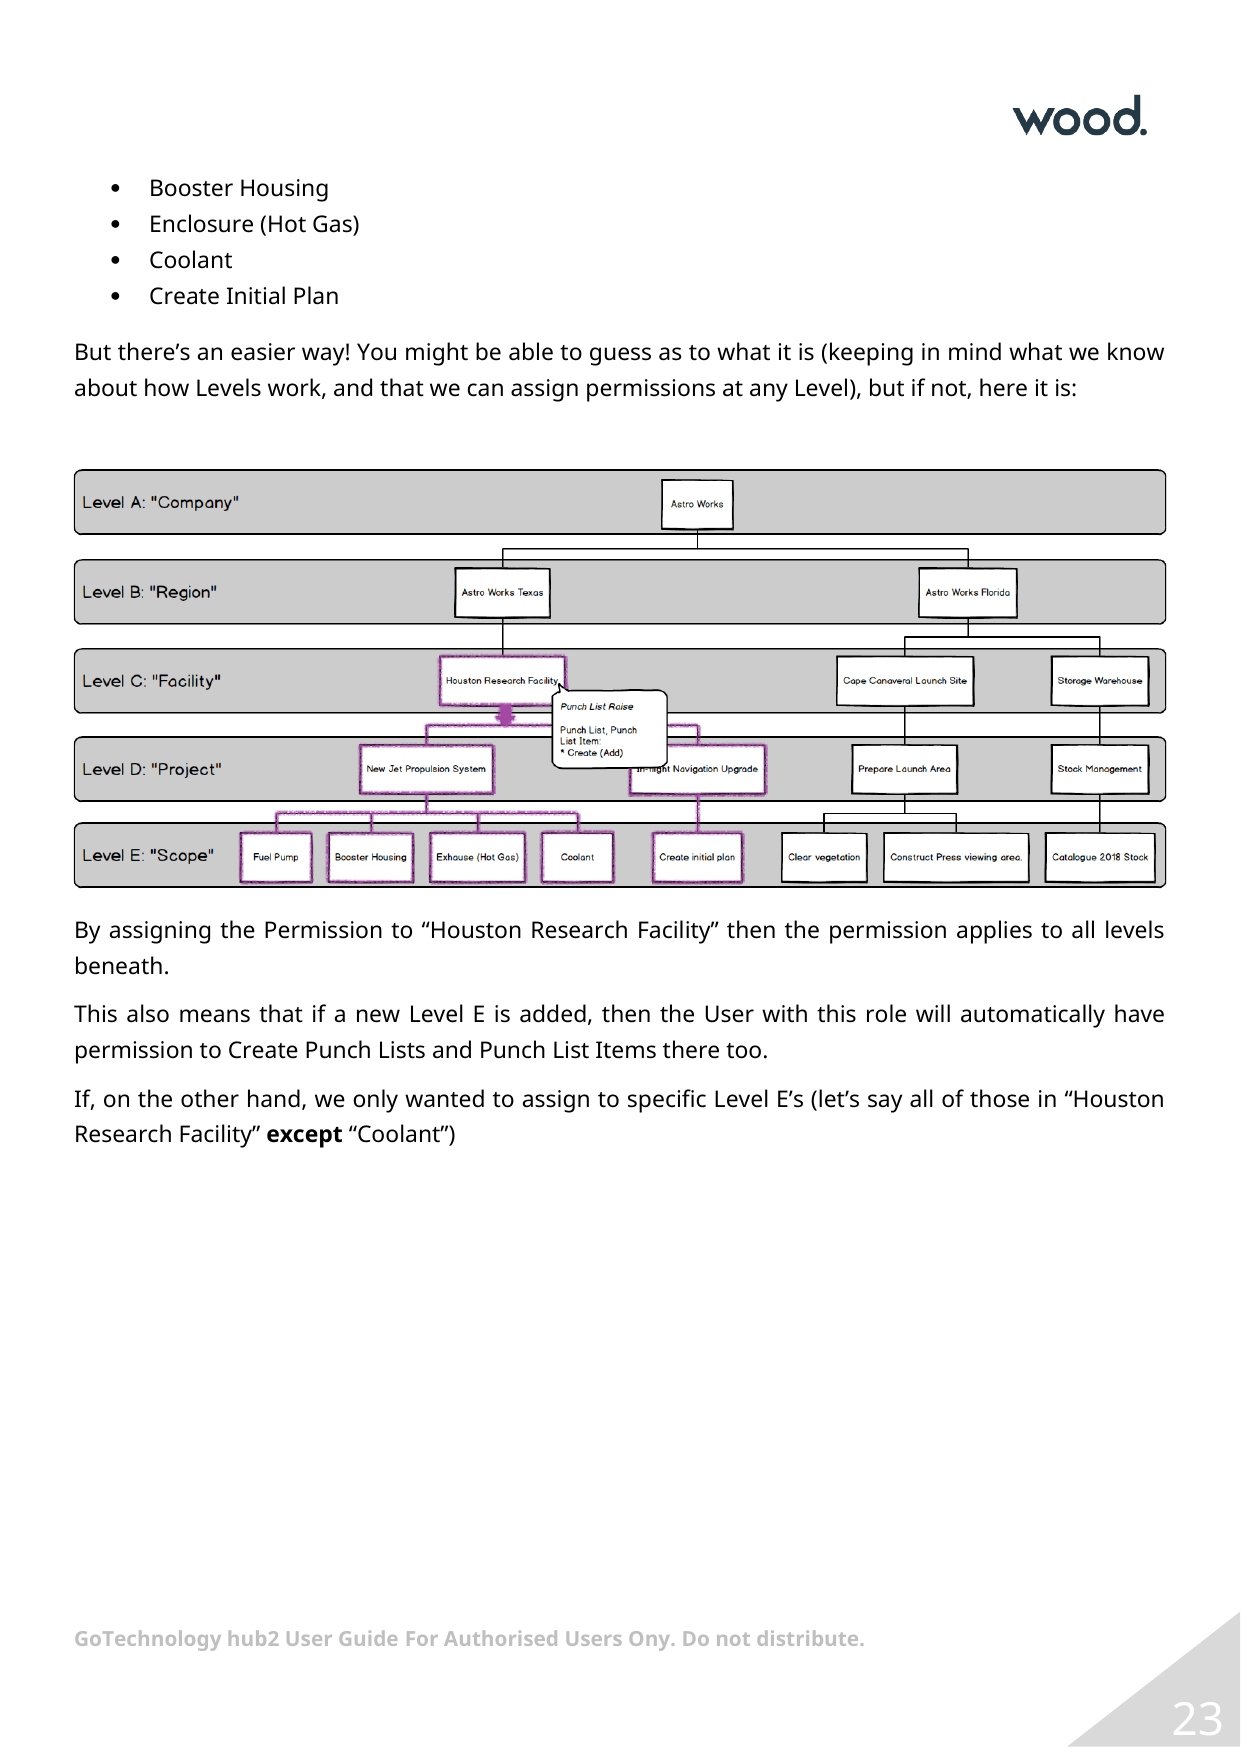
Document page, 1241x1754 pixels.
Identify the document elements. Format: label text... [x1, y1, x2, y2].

text By assigning the Permission to “Houston Research Facility” then the permission applies to all levels beneath. [74, 914, 1167, 981]
list Coolant [111, 244, 1167, 275]
list Create Initial Plan [111, 279, 1167, 311]
picture [73, 469, 1167, 897]
text This also means that if a new Level E is added, then the User with this role will automatically have permission to Create Punch Lists and Punch List Items there too. [74, 998, 1167, 1065]
text If, on the other hand, we only wanted to assign to specific Level E’s (let’s say all of those in “Houston Research Facility” except “Coolant”) [74, 1082, 1167, 1150]
picture [991, 73, 1167, 156]
text But there’s an easier way! You might be able to guess as to what it is (keeping in mind what we know about how Levels work, and that we can assign permissions at any Level), but if not, here it is: [74, 336, 1167, 403]
list Enclosure (Hot Gas) [111, 208, 1167, 239]
list Booster Housing [111, 172, 1167, 203]
